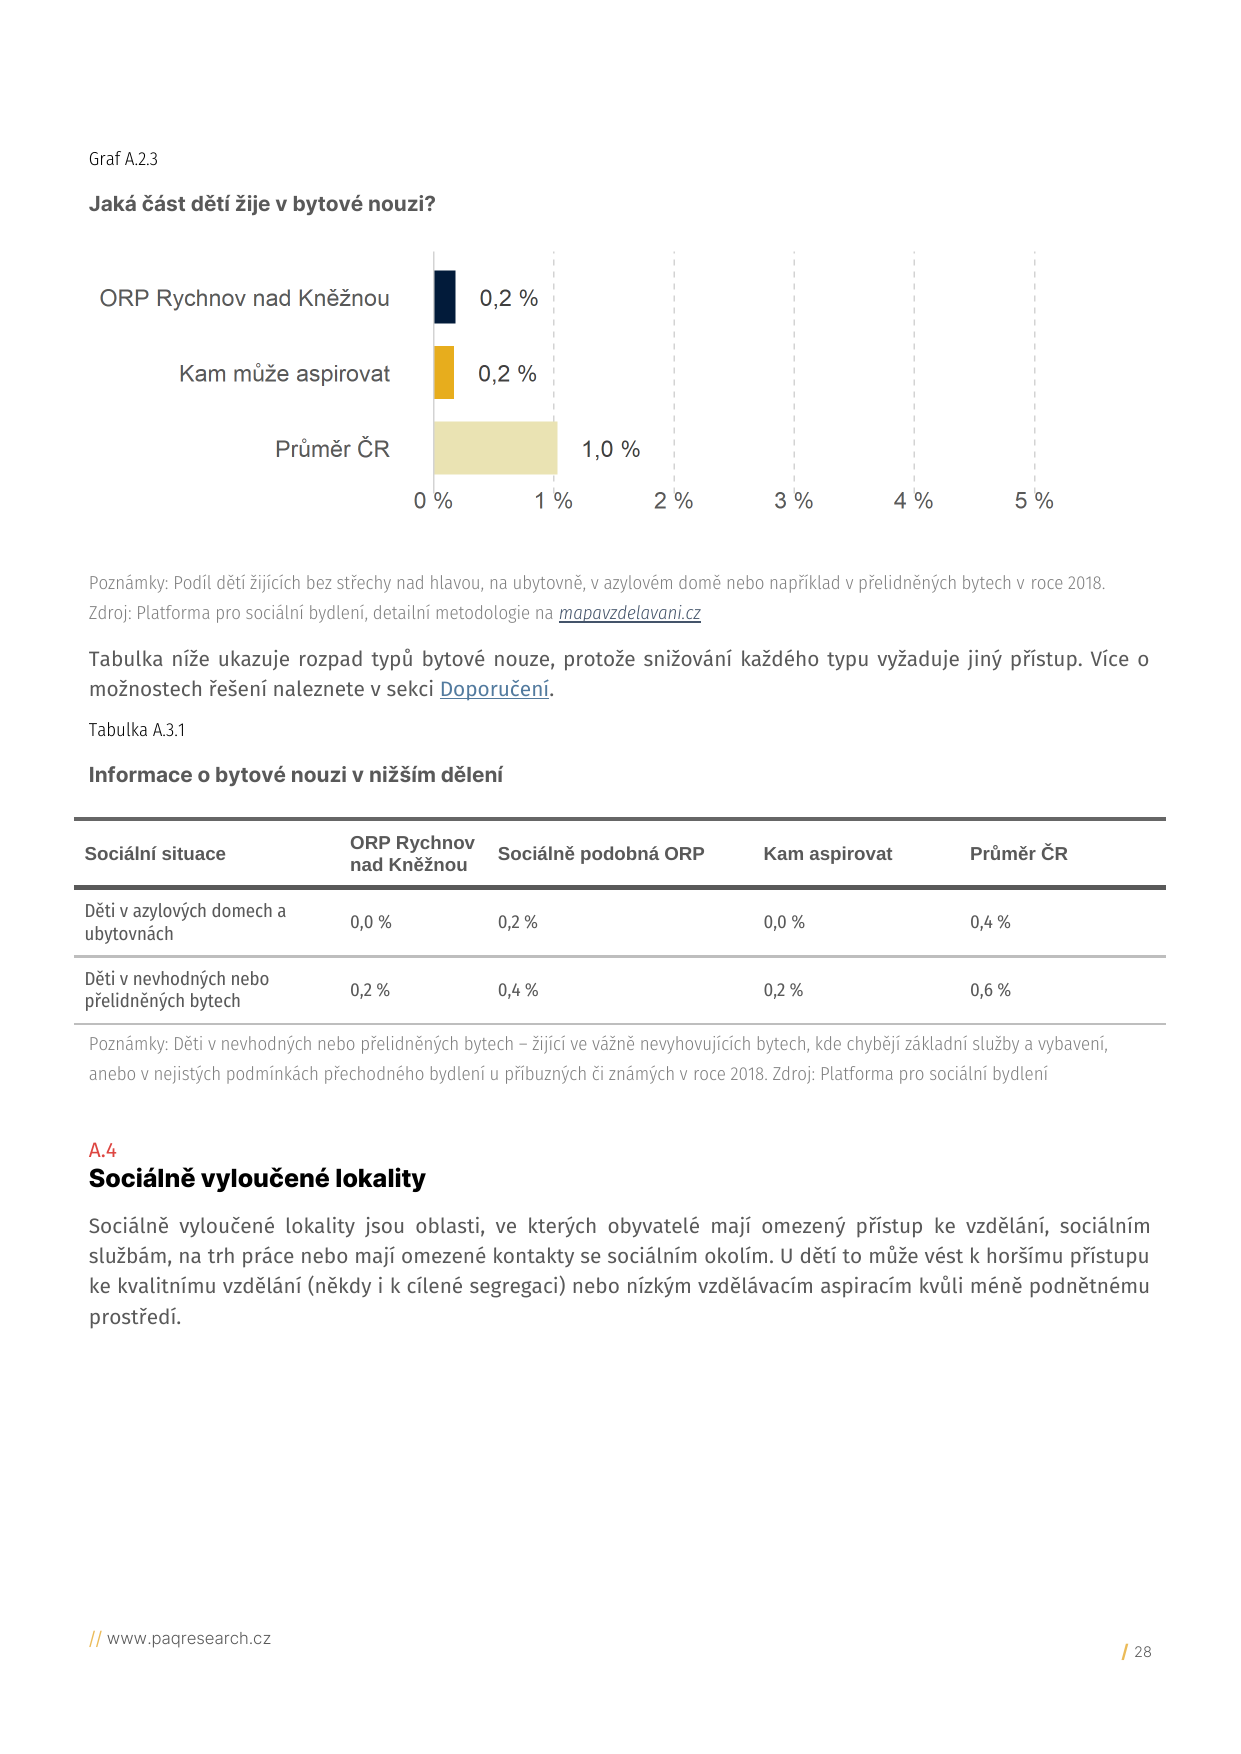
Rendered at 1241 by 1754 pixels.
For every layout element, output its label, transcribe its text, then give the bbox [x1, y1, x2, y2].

table_header ORP Rychnov nad Kněžnou [340, 821, 487, 885]
text A.4 [89, 1133, 1152, 1163]
text Poznámky: Podíl dětí žijících bez střechy nad hlavou, na ubytovně, v azylovém domě nebo například v přelidněných bytech v roce 2018. Zdroj: Platforma pro sociální bydlení, detailní metodologie na mapavzdelavani.cz [89, 564, 1152, 625]
table_cell Děti v nevhodných nebo přelidněných bytech [74, 958, 339, 1023]
text Jaká část dětí žije v bytové nouzi? [89, 186, 1152, 216]
text Informace o bytové nouzi v nižším dělení [89, 757, 1152, 787]
table_header Kam aspirovat [753, 821, 959, 885]
table_header Sociální situace [74, 821, 339, 885]
table_cell 0,2 % [340, 958, 487, 1023]
table_cell 0,4 % [960, 890, 1166, 955]
text Tabulka A.3.1 [89, 718, 1152, 741]
table_cell 0,2 % [753, 958, 959, 1023]
table_cell 0,2 % [487, 890, 753, 955]
picture [88, 216, 1139, 548]
table_cell 0,6 % [960, 958, 1166, 1023]
table_cell 0,0 % [753, 890, 959, 955]
text Poznámky: Děti v nevhodných nebo přelidněných bytech – žijící ve vážně nevyhovujících bytech, kde chybějí základní služby a vybavení, anebo v nejistých podmínkách přechodného bydlení u příbuzných či známých v roce 2018. Zdroj: Platforma pro sociální bydlení [89, 1025, 1152, 1086]
text Tabulka níže ukazuje rozpad typů bytové nouze, protože snižování každého typu vyžaduje jiný přístup. Více o možnostech řešení naleznete v sekci Doporučení. [89, 641, 1152, 702]
text Sociálně vyloučené lokality jsou oblasti, ve kterých obyvatelé mají omezený přístup ke vzdělání, sociálním službám, na trh práce nebo mají omezené kontakty se sociálním okolím. U dětí to může vést k horšímu přístupu ke kvalitnímu vzdělání (někdy i k cílené segregaci) nebo nízkým vzdělávacím aspiracím kvůli méně podnětnému prostředí. [89, 1209, 1152, 1329]
table_cell Děti v azylových domech a ubytovnách [74, 890, 339, 955]
table_header Sociálně podobná ORP [487, 821, 753, 885]
text Graf A.2.3 [89, 148, 1152, 170]
subtitle Sociálně vyloučené lokality [89, 1163, 1152, 1193]
table_cell 0,0 % [340, 890, 487, 955]
table_header Průměr ČR [960, 821, 1166, 885]
table_cell 0,4 % [487, 958, 753, 1023]
